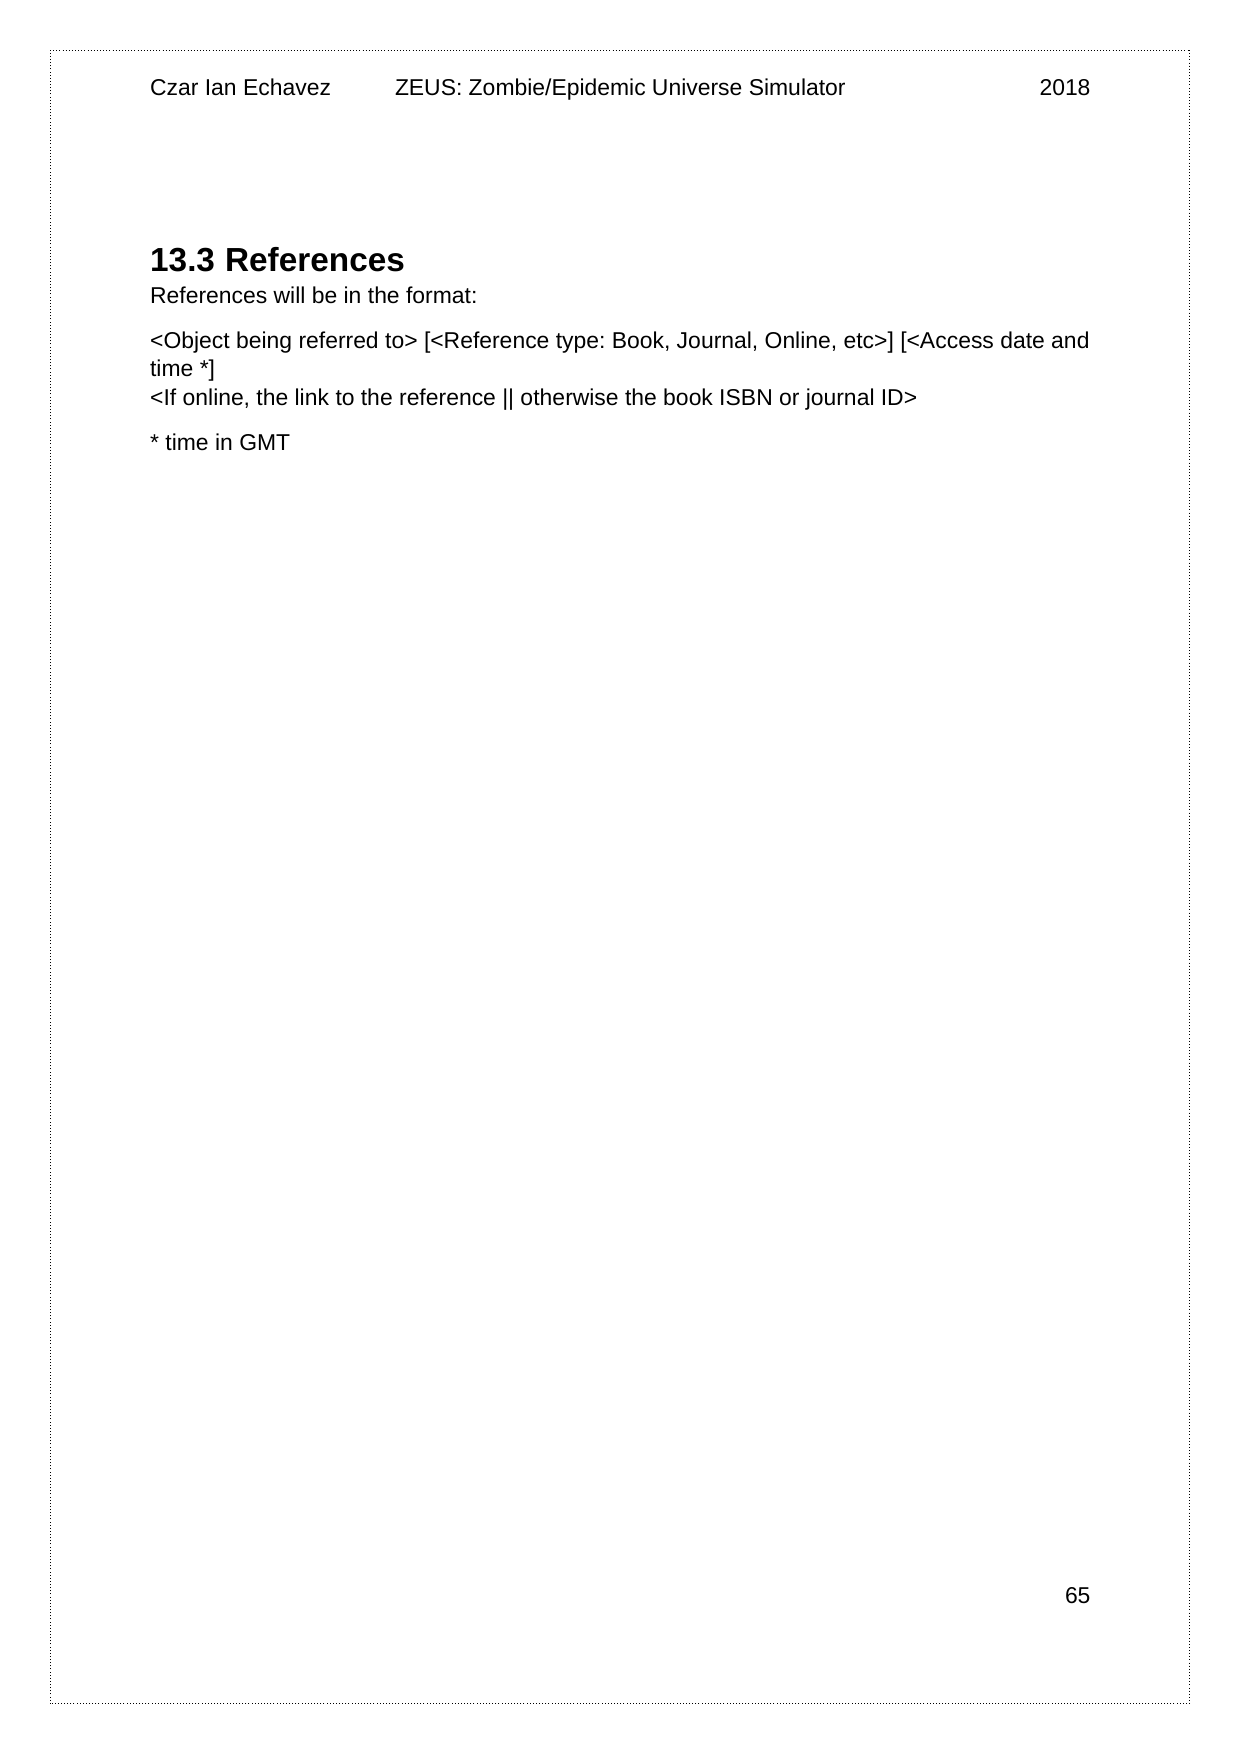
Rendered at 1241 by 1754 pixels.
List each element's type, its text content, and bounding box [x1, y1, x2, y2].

text * time in GMT [150, 429, 1090, 455]
text <Object being referred to> [<Reference type: Book, Journal, Online, etc>] [<Access date and time *] [150, 327, 1090, 382]
text References will be in the format: [150, 282, 1090, 308]
subtitle References [150, 240, 1090, 279]
text <If online, the link to the reference || otherwise the book ISBN or journal ID> [150, 384, 1090, 410]
